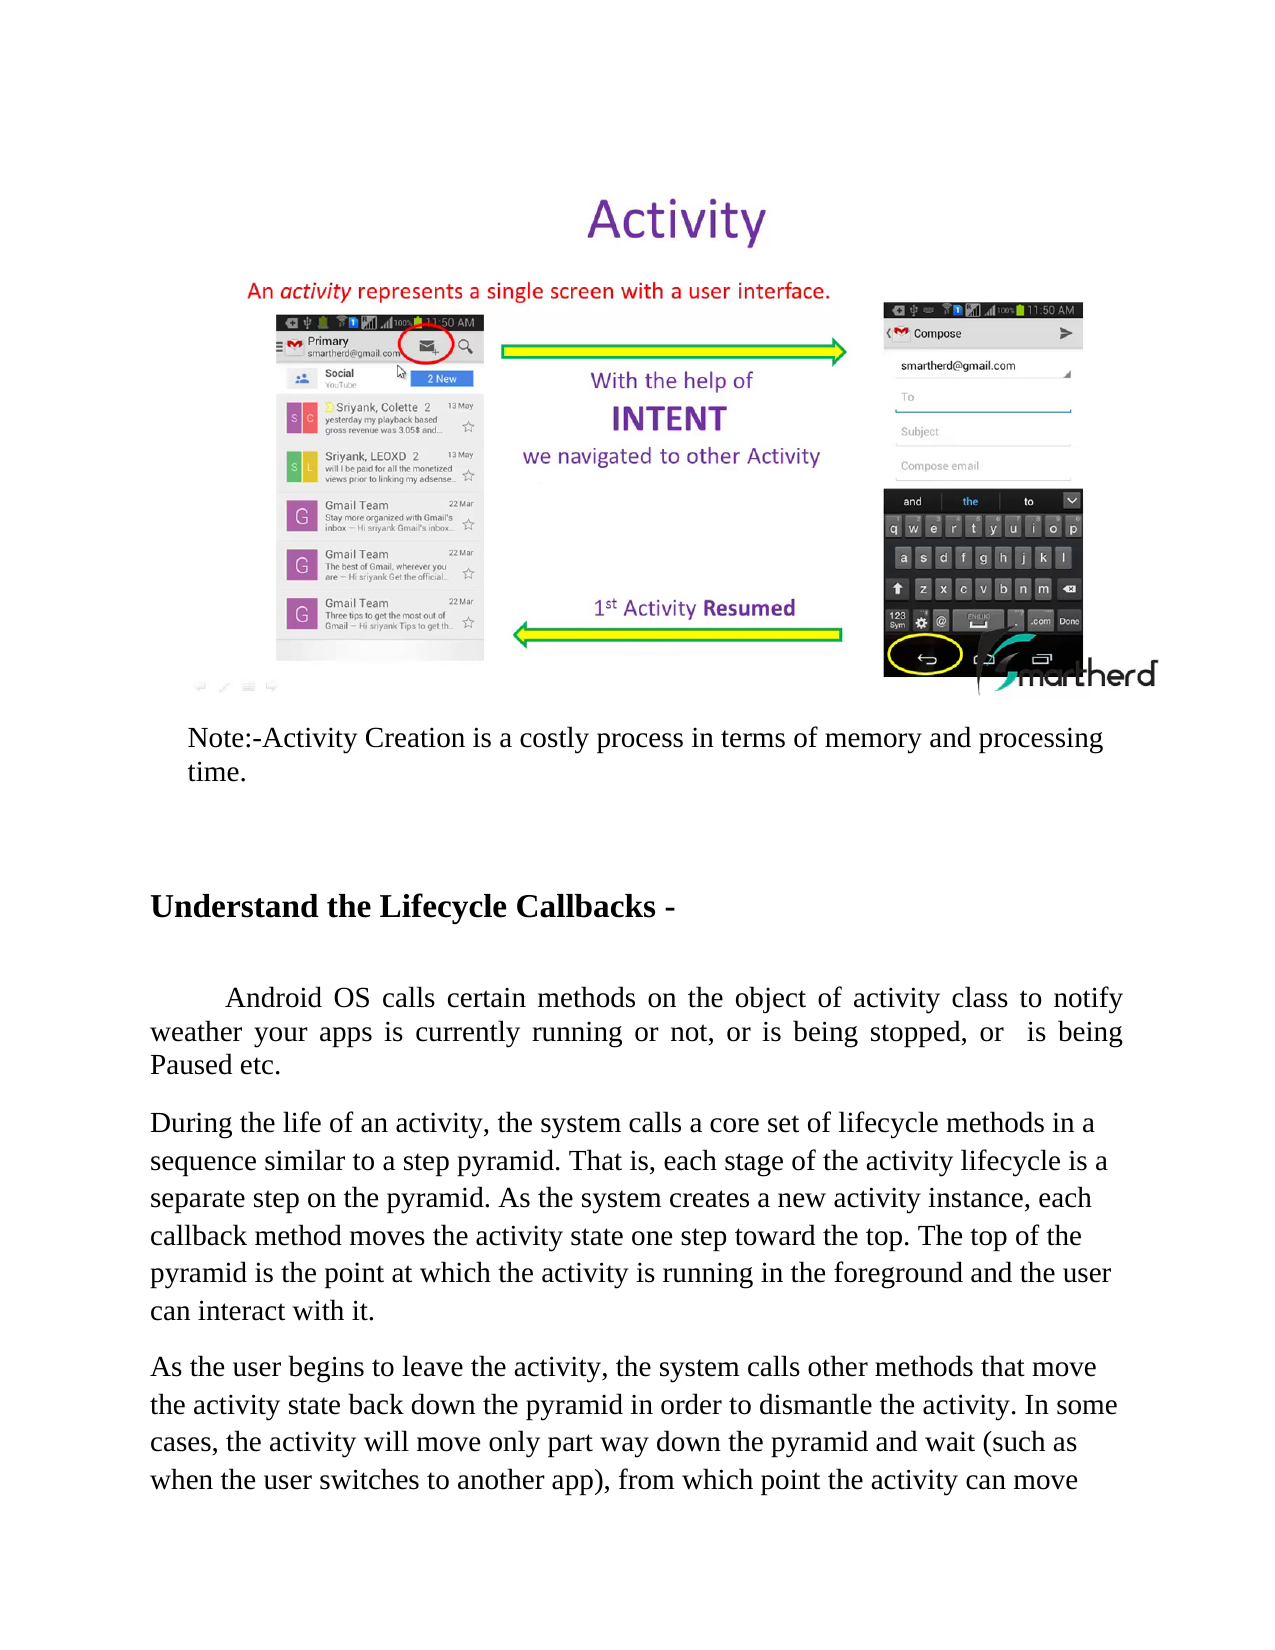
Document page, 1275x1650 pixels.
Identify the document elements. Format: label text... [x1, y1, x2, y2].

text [150, 1345, 1125, 1495]
subtitle Understand the Lifecycle Callbacks - [150, 874, 1125, 924]
text Note:-Activity Creation is a costly process in terms of memory and processing time. [187, 720, 1125, 787]
picture [187, 150, 1163, 700]
text Android OS calls certain methods on the object of activity class to notify weather your apps is currently running or not, or is being stopped, or is being Paused etc. [150, 980, 1125, 1081]
text During the life of an activity, the system calls a core set of lifecycle methods in a sequence similar to a step pyramid. That is, each stage of the activity lifecycle is a separate step on the pyramid. As the system creates a new activity instance, each callback method moves the activity state one step toward the top. The top of the pyramid is the point at which the activity is running in the foreground and the user can interact with it. [150, 1102, 1125, 1327]
